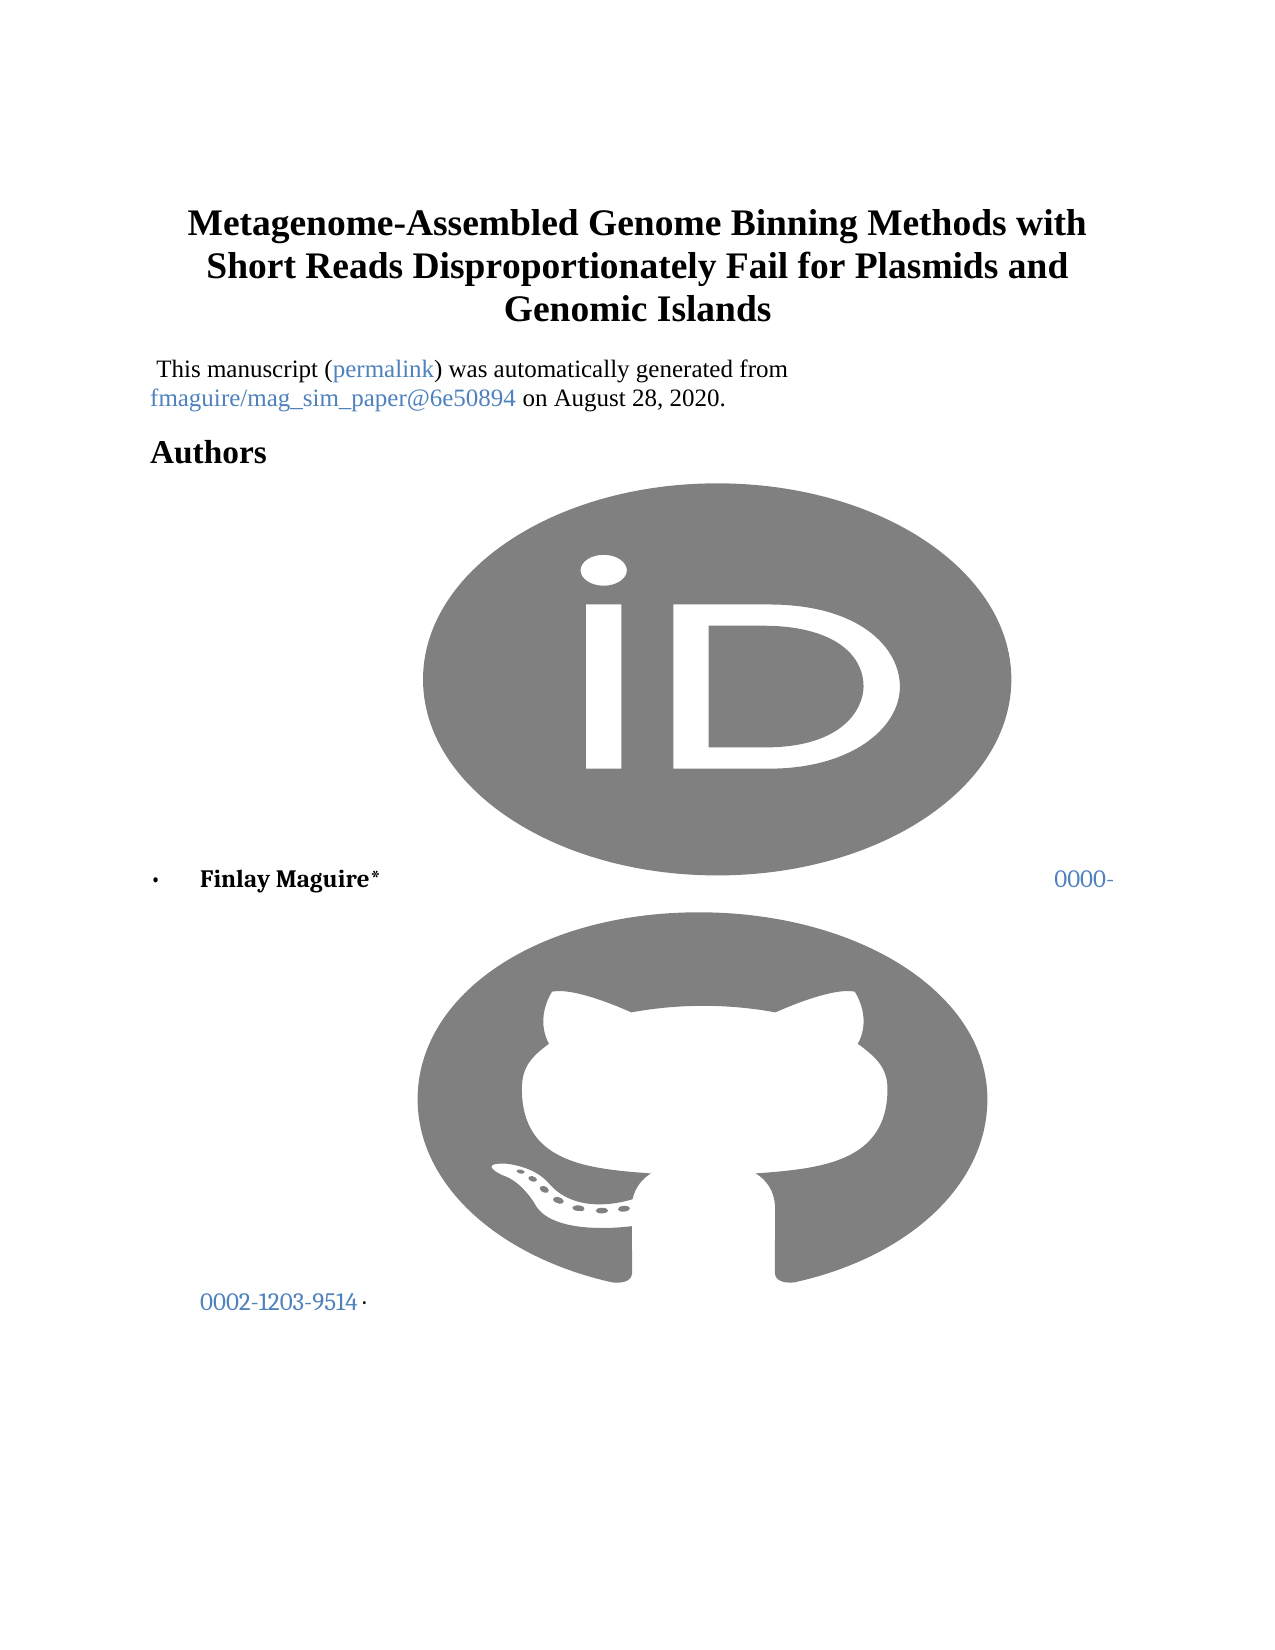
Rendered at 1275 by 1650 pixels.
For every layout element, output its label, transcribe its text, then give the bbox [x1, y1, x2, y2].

text This manuscript (permalink) was automatically generated from fmaguire/mag_sim_paper@6e50894 on August 28, 2020. [150, 354, 1125, 412]
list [150, 471, 1125, 1317]
title Metagenome-Assembled Genome Binning Methods with Short Reads Disproportionately Fail for Plasmids and Genomic Islands [150, 200, 1125, 329]
subtitle Authors [150, 433, 1125, 471]
